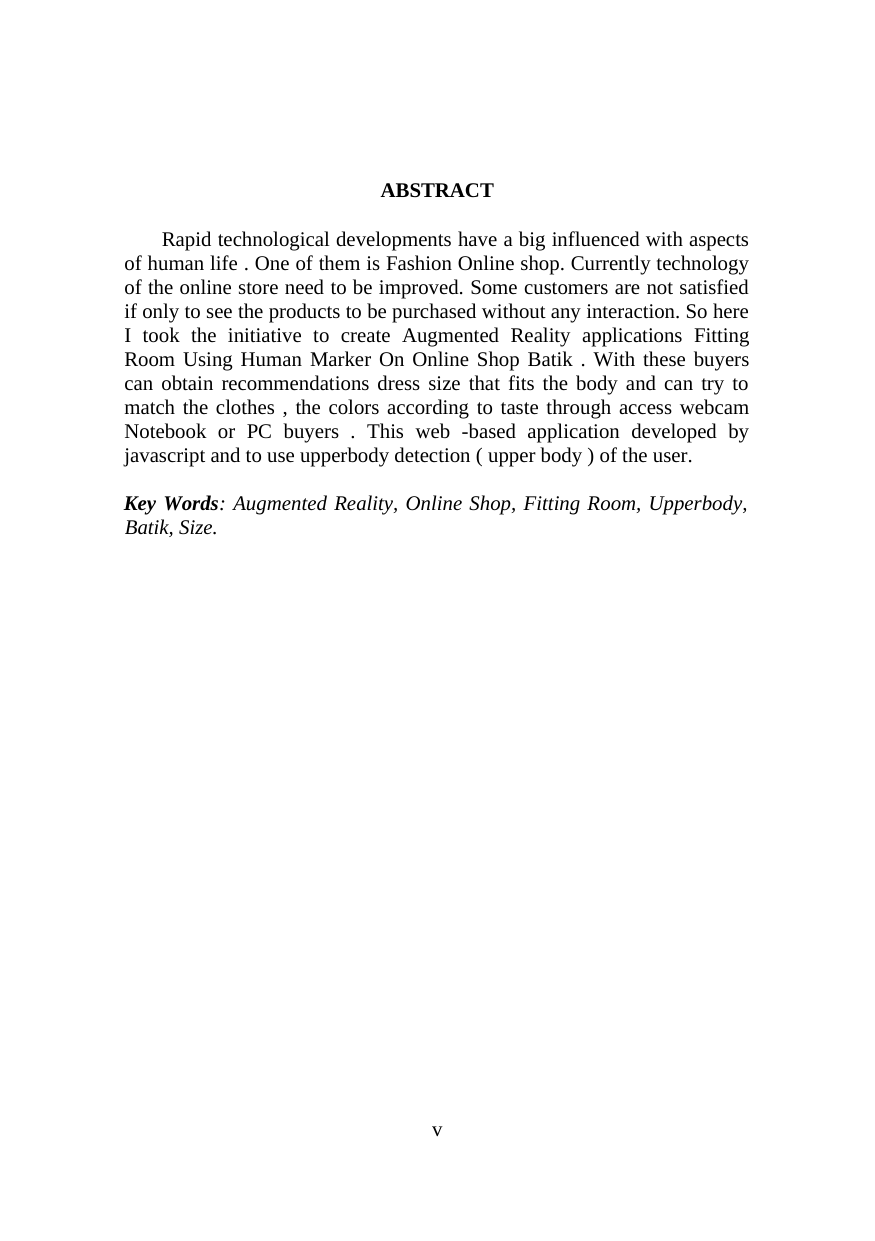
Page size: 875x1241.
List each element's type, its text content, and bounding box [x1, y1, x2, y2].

text Rapid technological developments have a big influenced with aspects of human life . One of them is Fashion Online shop. Currently technology of the online store need to be improved. Some customers are not satisfied if only to see the products to be purchased without any interaction. So here I took the initiative to create Augmented Reality applications Fitting Room Using Human Marker On Online Shop Batik . With these buyers can obtain recommendations dress size that fits the body and can try to match the clothes , the colors according to taste through access webcam Notebook or PC buyers . This web -based application developed by javascript and to use upperbody detection ( upper body ) of the user. [124, 226, 750, 467]
text Key Words: Augmented Reality, Online Shop, Fitting Room, Upperbody, Batik, Size. [123, 491, 750, 539]
text ABSTRACT [124, 178, 750, 202]
